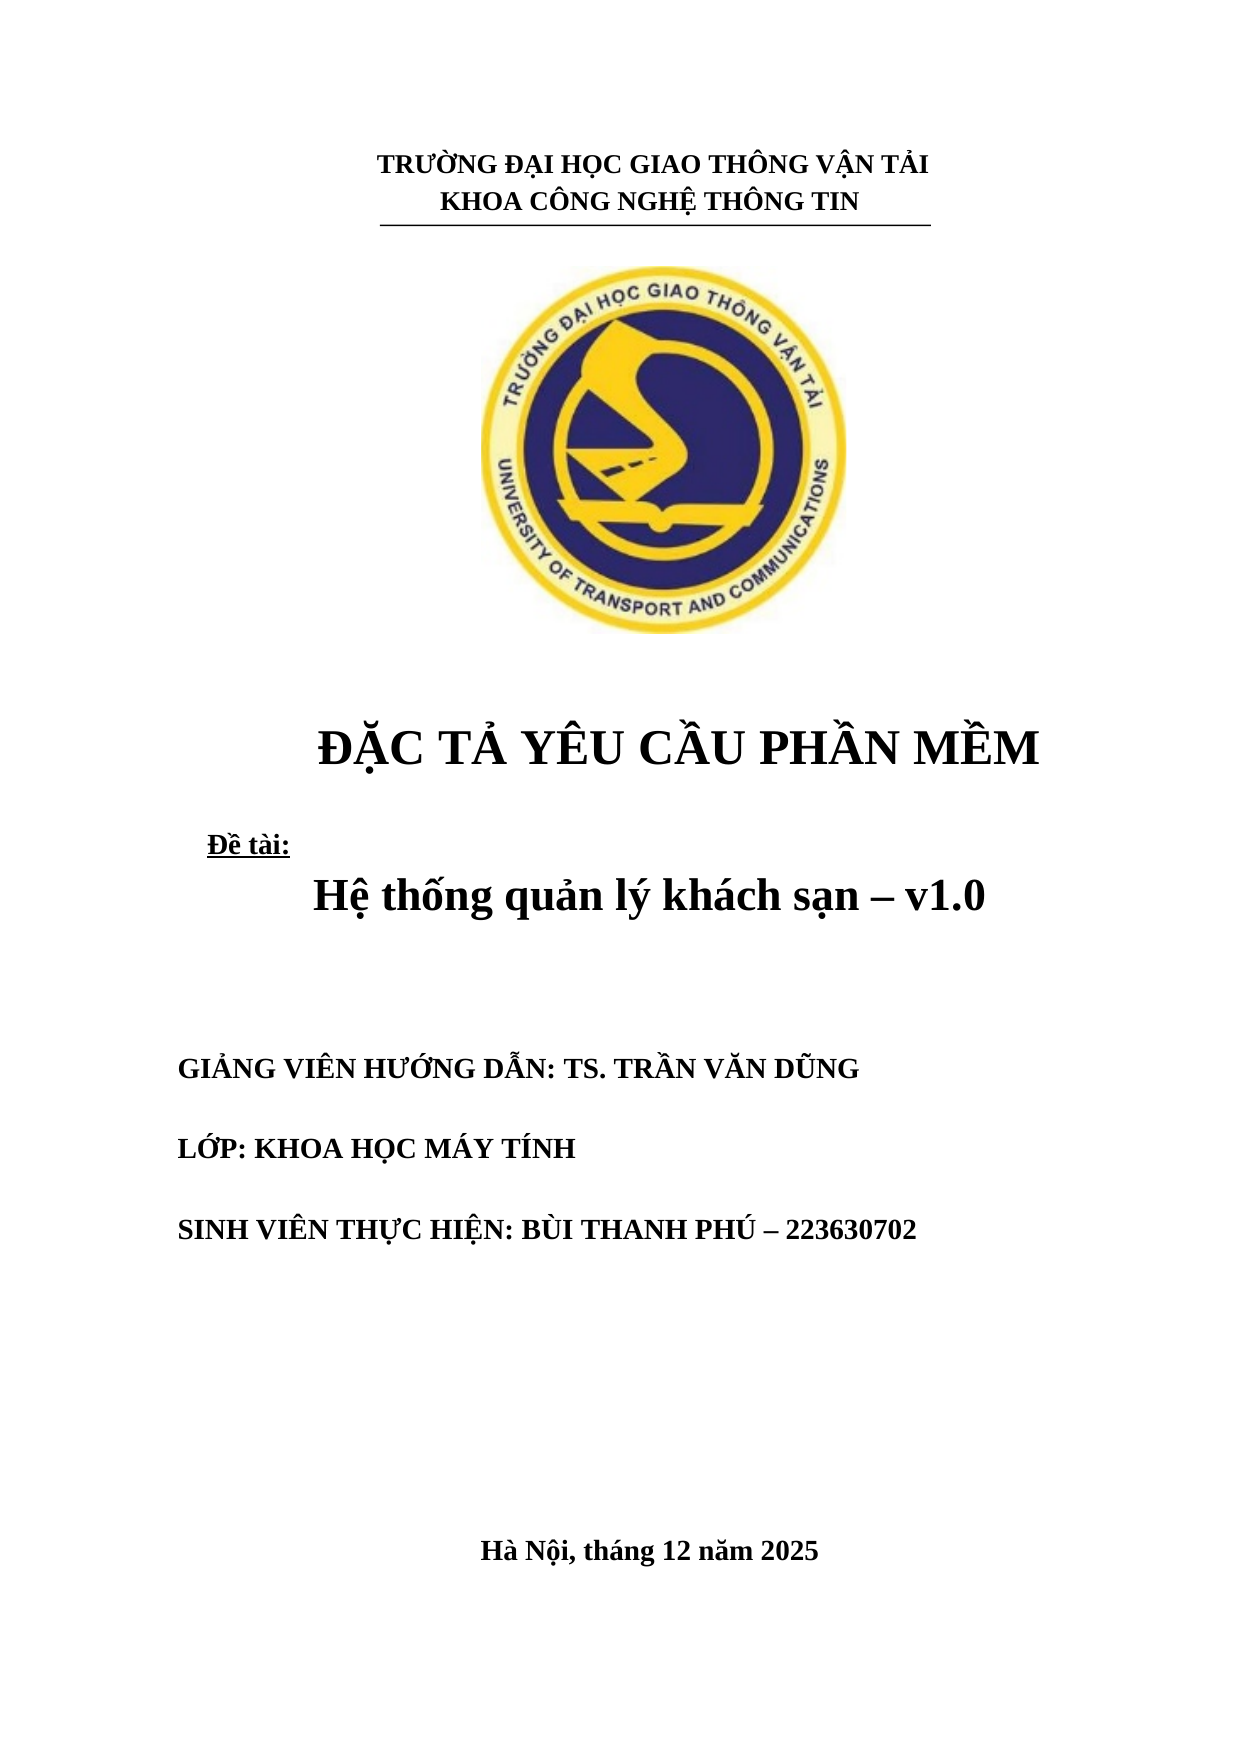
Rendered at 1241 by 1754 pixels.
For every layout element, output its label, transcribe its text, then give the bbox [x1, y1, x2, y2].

text GIẢNG VIÊN HƯỚNG DẪN: TS. TRẦN VĂN DŨNG [177, 1051, 1122, 1084]
picture [481, 266, 847, 634]
text LỚP: KHOA HỌC MÁY TÍNH [177, 1131, 1122, 1165]
text Hệ thống quản lý khách sạn – v1.0 [177, 867, 1122, 920]
text SINH VIÊN THỰC HIỆN: BÙI THANH PHÚ – 223630702 [177, 1212, 1122, 1245]
text TRƯỜNG ĐẠI HỌC GIAO THÔNG VẬN TẢI [177, 148, 1122, 179]
text ĐẶC TẢ YÊU CẦU PHẦN MỀM [177, 718, 1122, 775]
text Hà Nội, tháng 12 năm 2025 [177, 1533, 1122, 1567]
text KHOA CÔNG NGHỆ THÔNG TIN [177, 185, 1122, 216]
text Đề tài: [177, 827, 1122, 860]
